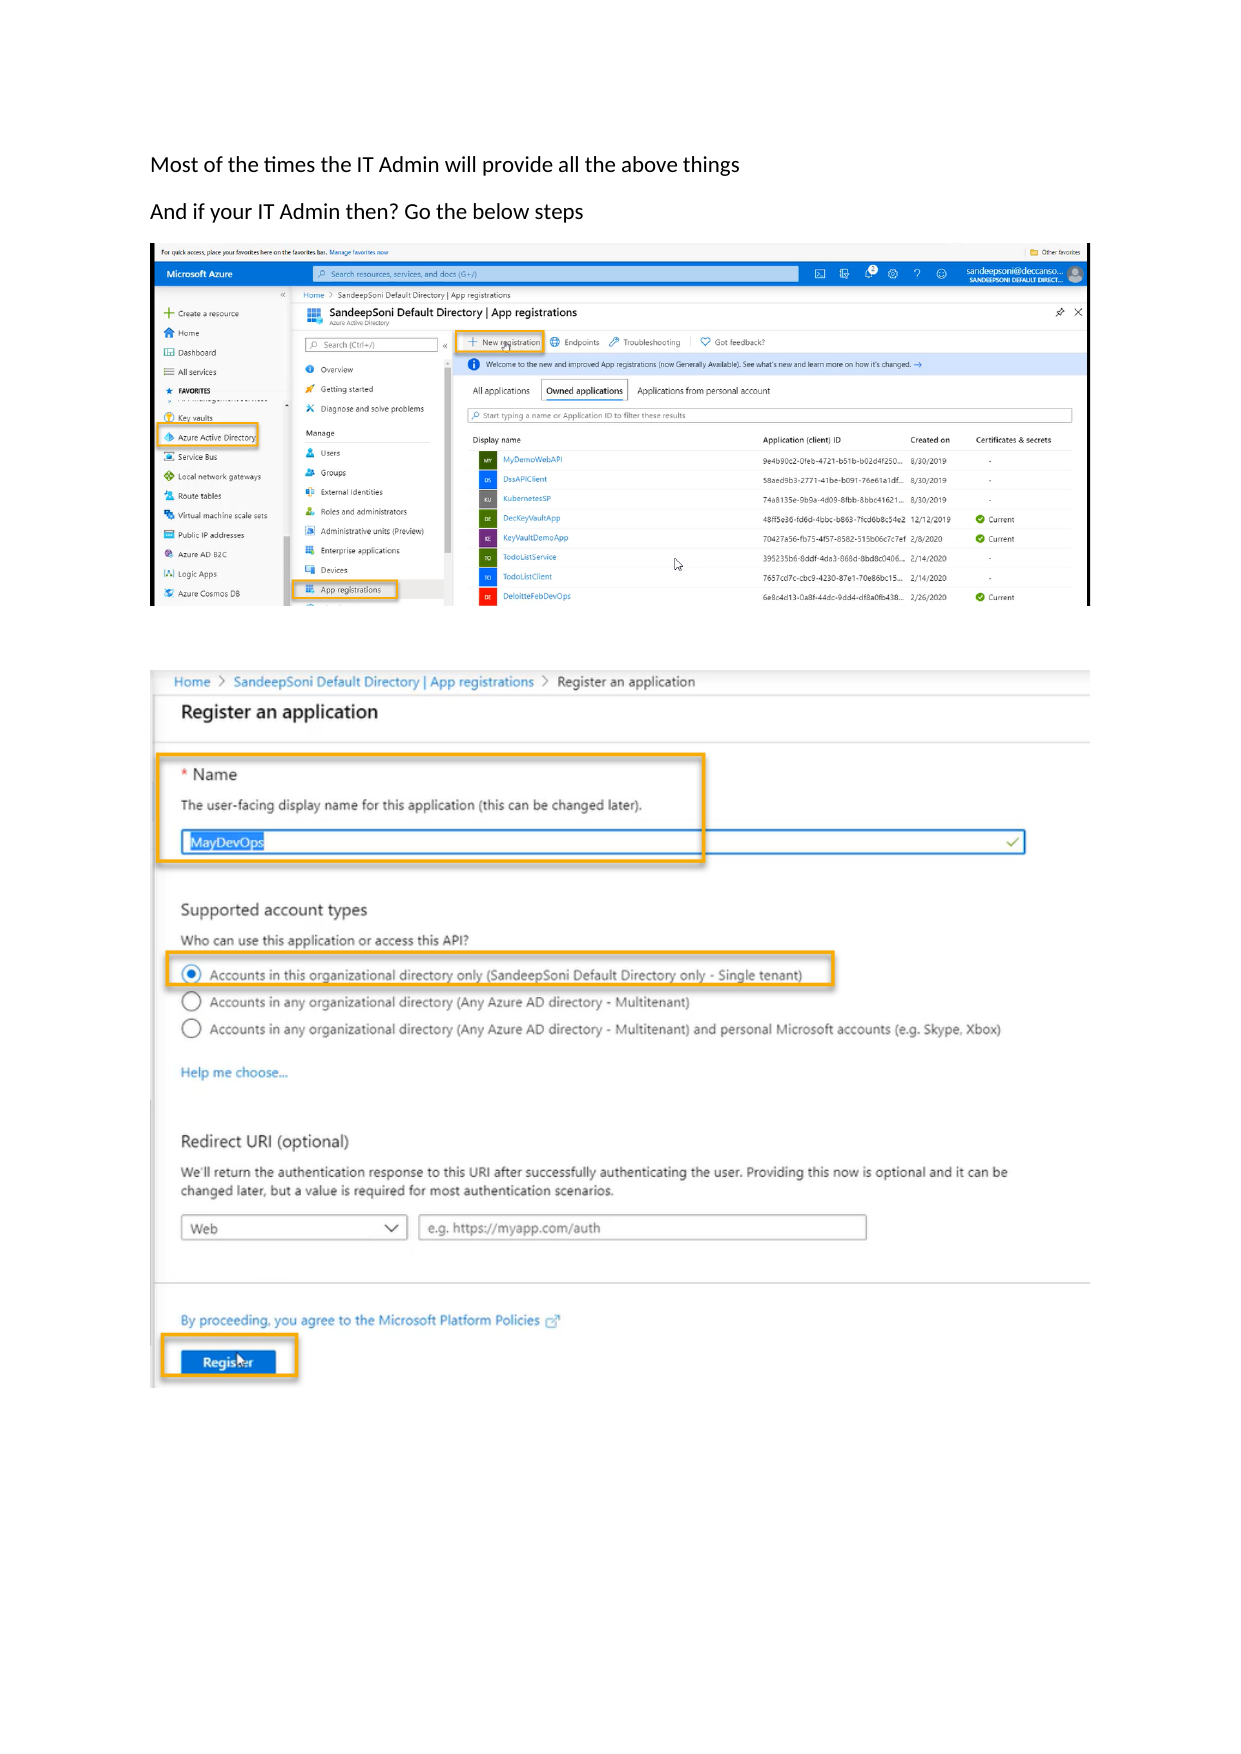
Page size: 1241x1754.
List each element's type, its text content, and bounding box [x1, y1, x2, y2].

picture [150, 670, 1091, 1388]
text And if your IT Admin then? Go the below steps [150, 197, 1090, 225]
text Most of the times the IT Admin will provide all the above things [150, 150, 1090, 178]
picture [150, 243, 1091, 606]
